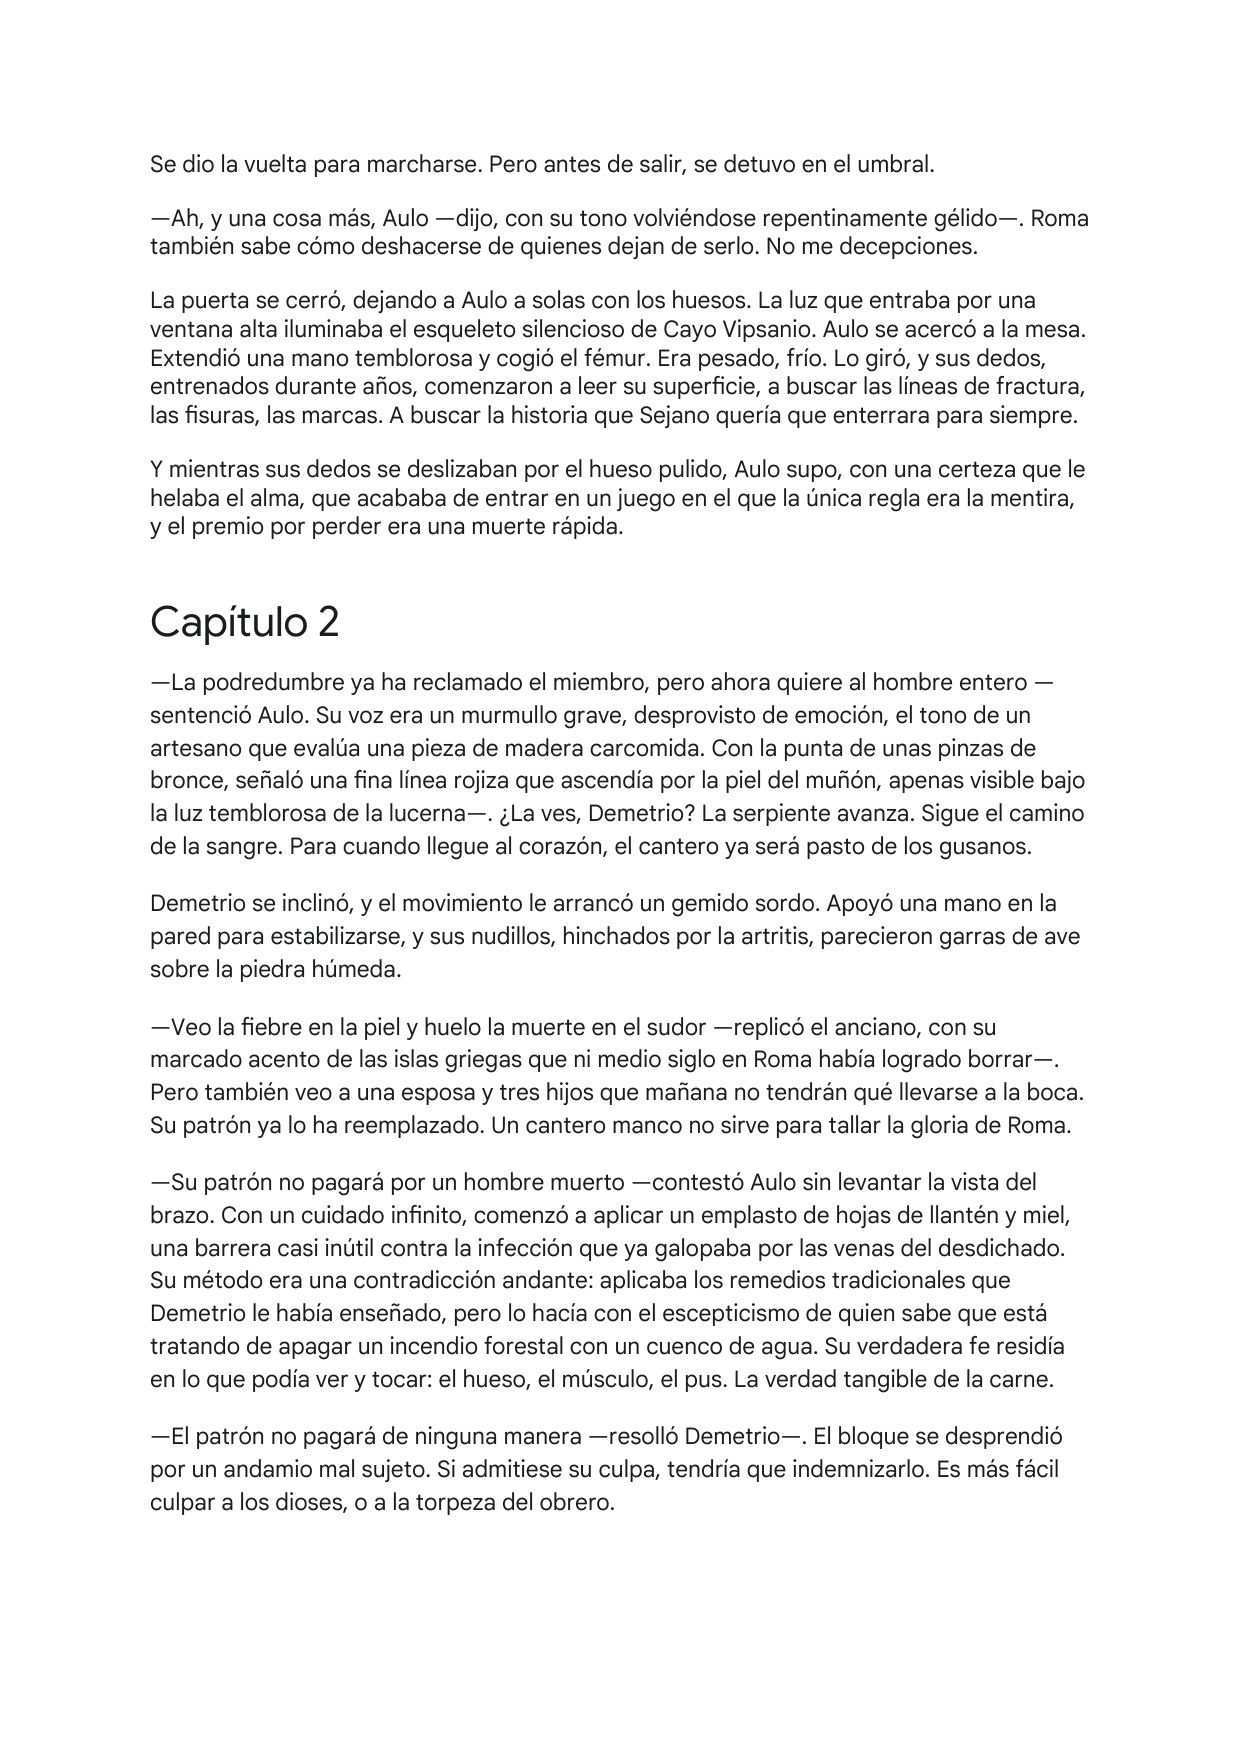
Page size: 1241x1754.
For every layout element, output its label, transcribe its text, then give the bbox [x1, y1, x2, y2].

text —La podredumbre ya ha reclamado el miembro, pero ahora quiere al hombre entero —sentenció Aulo. Su voz era un murmullo grave, desprovisto de emoción, el tono de un artesano que evalúa una pieza de madera carcomida. Con la punta de unas pinzas de bronce, señaló una fina línea rojiza que ascendía por la piel del muñón, apenas visible bajo la luz temblorosa de la lucerna—. ¿La ves, Demetrio? La serpiente avanza. Sigue el camino de la sangre. Para cuando llegue al corazón, el cantero ya será pasto de los gusanos. [150, 668, 1090, 861]
text Se dio la vuelta para marcharse. Pero antes de salir, se detuvo en el umbral. [150, 150, 1090, 179]
text —Su patrón no pagará por un hombre muerto —contestó Aulo sin levantar la vista del brazo. Con un cuidado infinito, comenzó a aplicar un emplasto de hojas de llantén y miel, una barrera casi inútil contra la infección que ya galopaba por las venas del desdichado. Su método era una contradicción andante: aplicaba los remedios tradicionales que Demetrio le había enseñado, pero lo hacía con el escepticismo de quien sabe que está tratando de apagar un incendio forestal con un cuenco de agua. Su verdadera fe residía en lo que podía ver y tocar: el hueso, el músculo, el pus. La verdad tangible de la carne. [150, 1169, 1090, 1394]
text —Veo la fiebre en la piel y huelo la muerte en el sudor —replicó el anciano, con su marcado acento de las islas griegas que ni medio siglo en Roma había logrado borrar—. Pero también veo a una esposa y tres hijos que mañana no tendrán qué llevarse a la boca. Su patrón ya lo ha reemplazado. Un cantero manco no sirve para tallar la gloria de Roma. [150, 1013, 1090, 1140]
text —El patrón no pagará de ninguna manera —resolló Demetrio—. El bloque se desprendió por un andamio mal sujeto. Si admitiese su culpa, tendría que indemnizarlo. Es más fácil culpar a los dioses, o a la torpeza del obrero. [150, 1423, 1090, 1517]
subtitle Capítulo 2 [150, 596, 1090, 649]
text Demetrio se inclinó, y el movimiento le arrancó un gemido sordo. Apoyó una mano en la pared para estabilizarse, y sus nudillos, hinchados por la artritis, parecieron garras de ave sobre la piedra húmeda. [150, 890, 1090, 984]
text La puerta se cerró, dejando a Aulo a solas con los huesos. La luz que entraba por una ventana alta iluminaba el esqueleto silencioso de Cayo Vipsanio. Aulo se acercó a la mesa. Extendió una mano temblorosa y cogió el fémur. Era pesado, frío. Lo giró, y sus dedos, entrenados durante años, comenzaron a leer su superficie, a buscar las líneas de fractura, las fisuras, las marcas. A buscar la historia que Sejano quería que enterrara para siempre. [150, 286, 1090, 430]
text Y mientras sus dedos se deslizaban por el hueso pulido, Aulo supo, con una certeza que le helaba el alma, que acababa de entrar en un juego en el que la única regla era la mentira, y el premio por perder era una muerte rápida. [150, 455, 1090, 541]
text —Ah, y una cosa más, Aulo —dijo, con su tono volviéndose repentinamente gélido—. Roma también sabe cómo deshacerse de quienes dejan de serlo. No me decepciones. [150, 204, 1090, 261]
